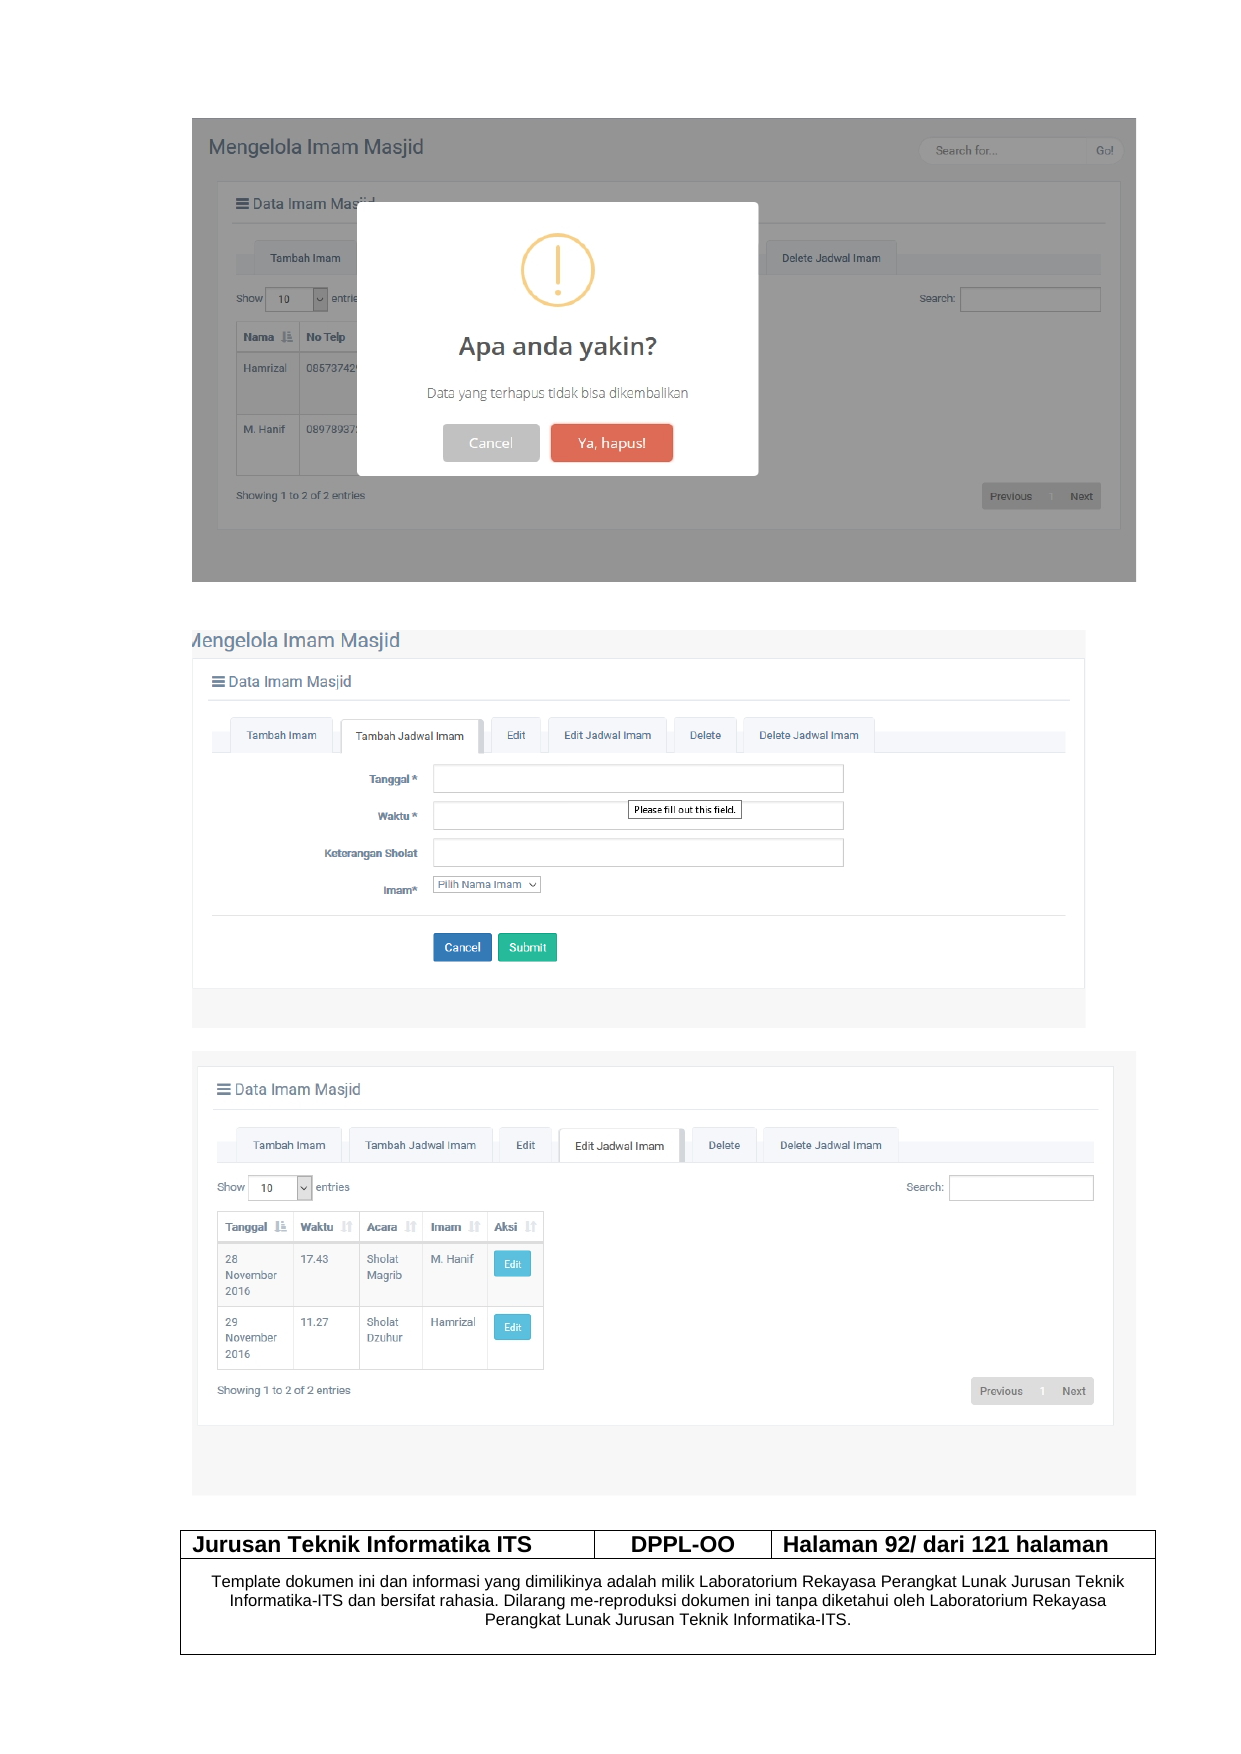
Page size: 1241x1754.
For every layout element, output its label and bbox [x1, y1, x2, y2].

picture [192, 1051, 1137, 1496]
picture [192, 118, 1137, 582]
picture [192, 630, 1086, 1028]
